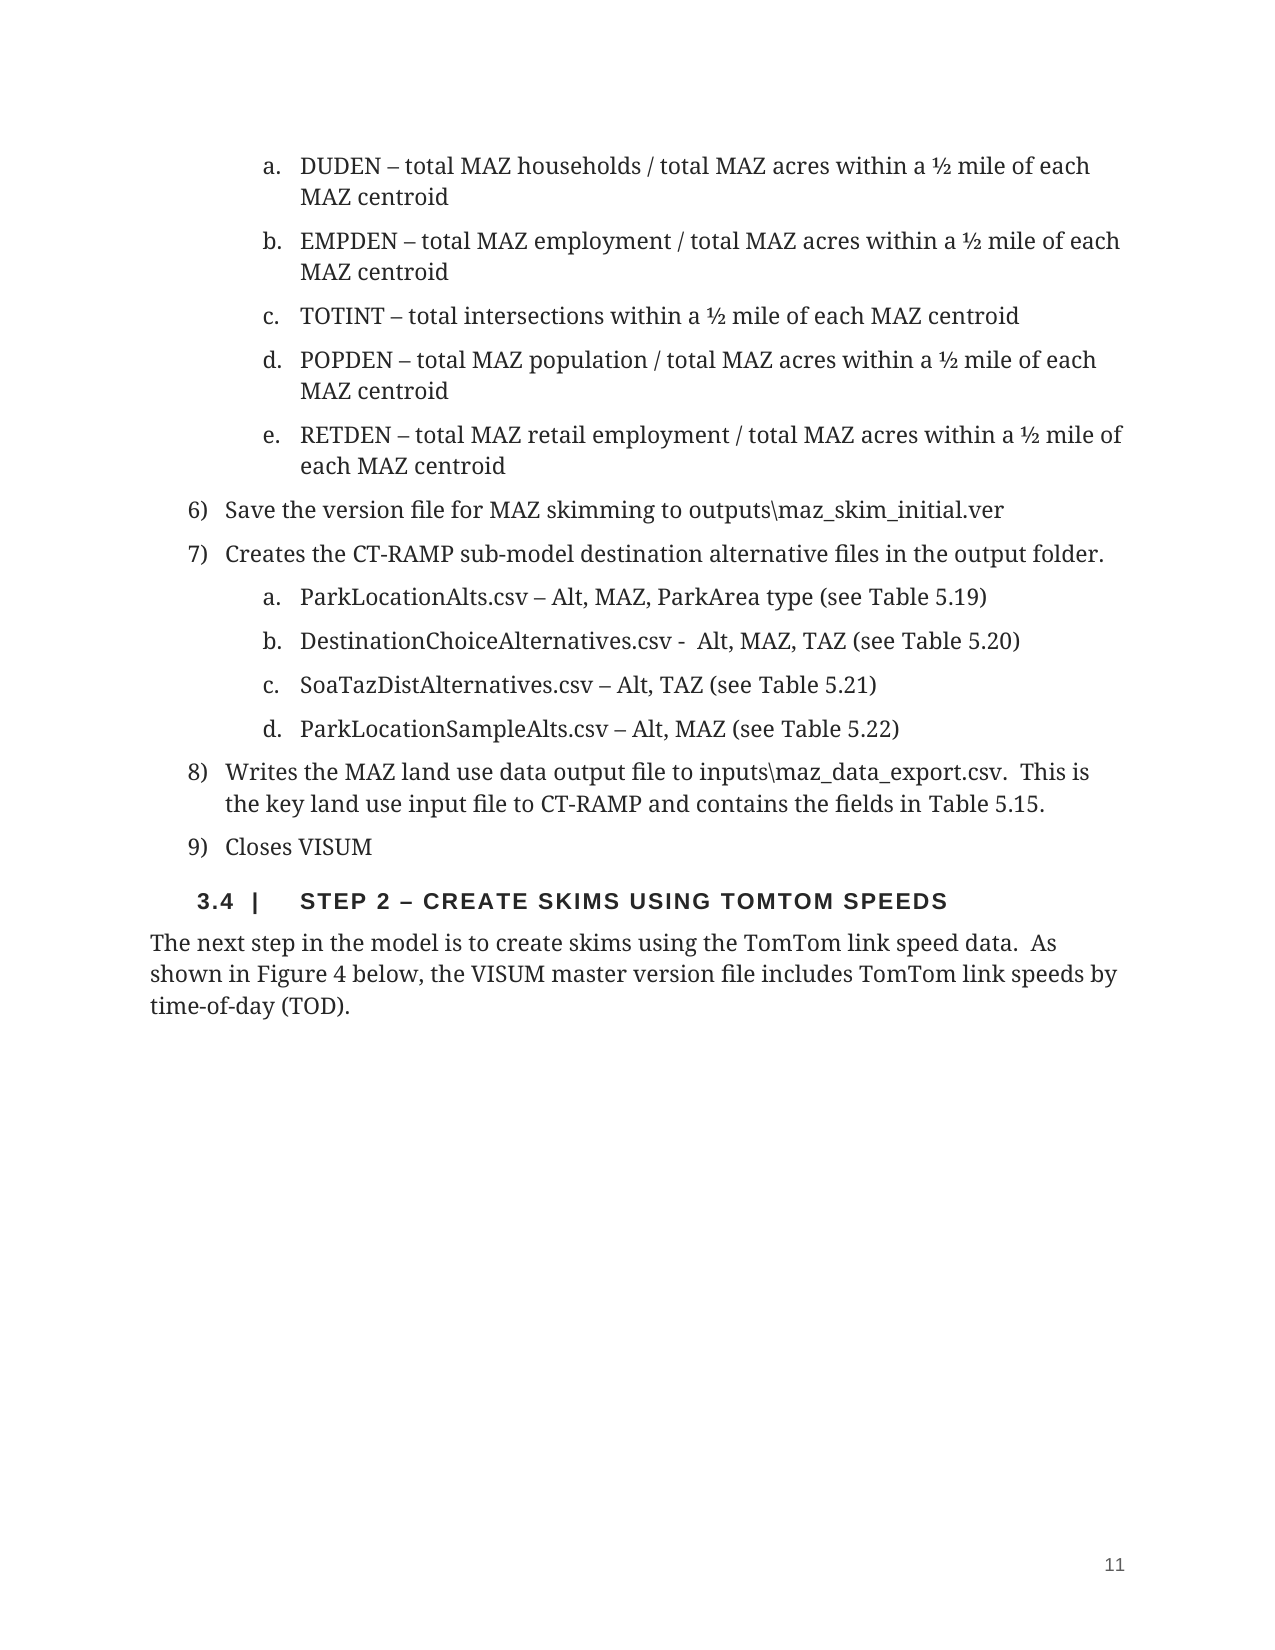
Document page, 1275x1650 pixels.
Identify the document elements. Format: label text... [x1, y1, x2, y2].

list Creates the CT-RAMP sub-model destination alternative files in the output folder. [187, 537, 1125, 569]
list Closes VISUM [187, 831, 1125, 862]
list POPDEN – total MAZ population / total MAZ acres within a ½ mile of each MAZ centroid [262, 344, 1125, 406]
list TOTINT – total intersections within a ½ mile of each MAZ centroid [262, 300, 1125, 331]
list RETDEN – total MAZ retail employment / total MAZ acres within a ½ mile of each MAZ centroid [262, 419, 1125, 481]
text The next step in the model is to create skims using the TomTom link speed data. As shown in Figure 4 below, the VISUM master version file includes TomTom link speeds by time-of-day (TOD). [150, 927, 1125, 1021]
subtitle STEP 2 – Create Skims using TomTom Speeds [197, 883, 1125, 914]
list DUDEN – total MAZ households / total MAZ acres within a ½ mile of each MAZ centroid [262, 150, 1125, 212]
list Save the version file for MAZ skimming to outputs\maz_skim_initial.ver [187, 494, 1125, 525]
list EMPDEN – total MAZ employment / total MAZ acres within a ½ mile of each MAZ centroid [262, 225, 1125, 287]
